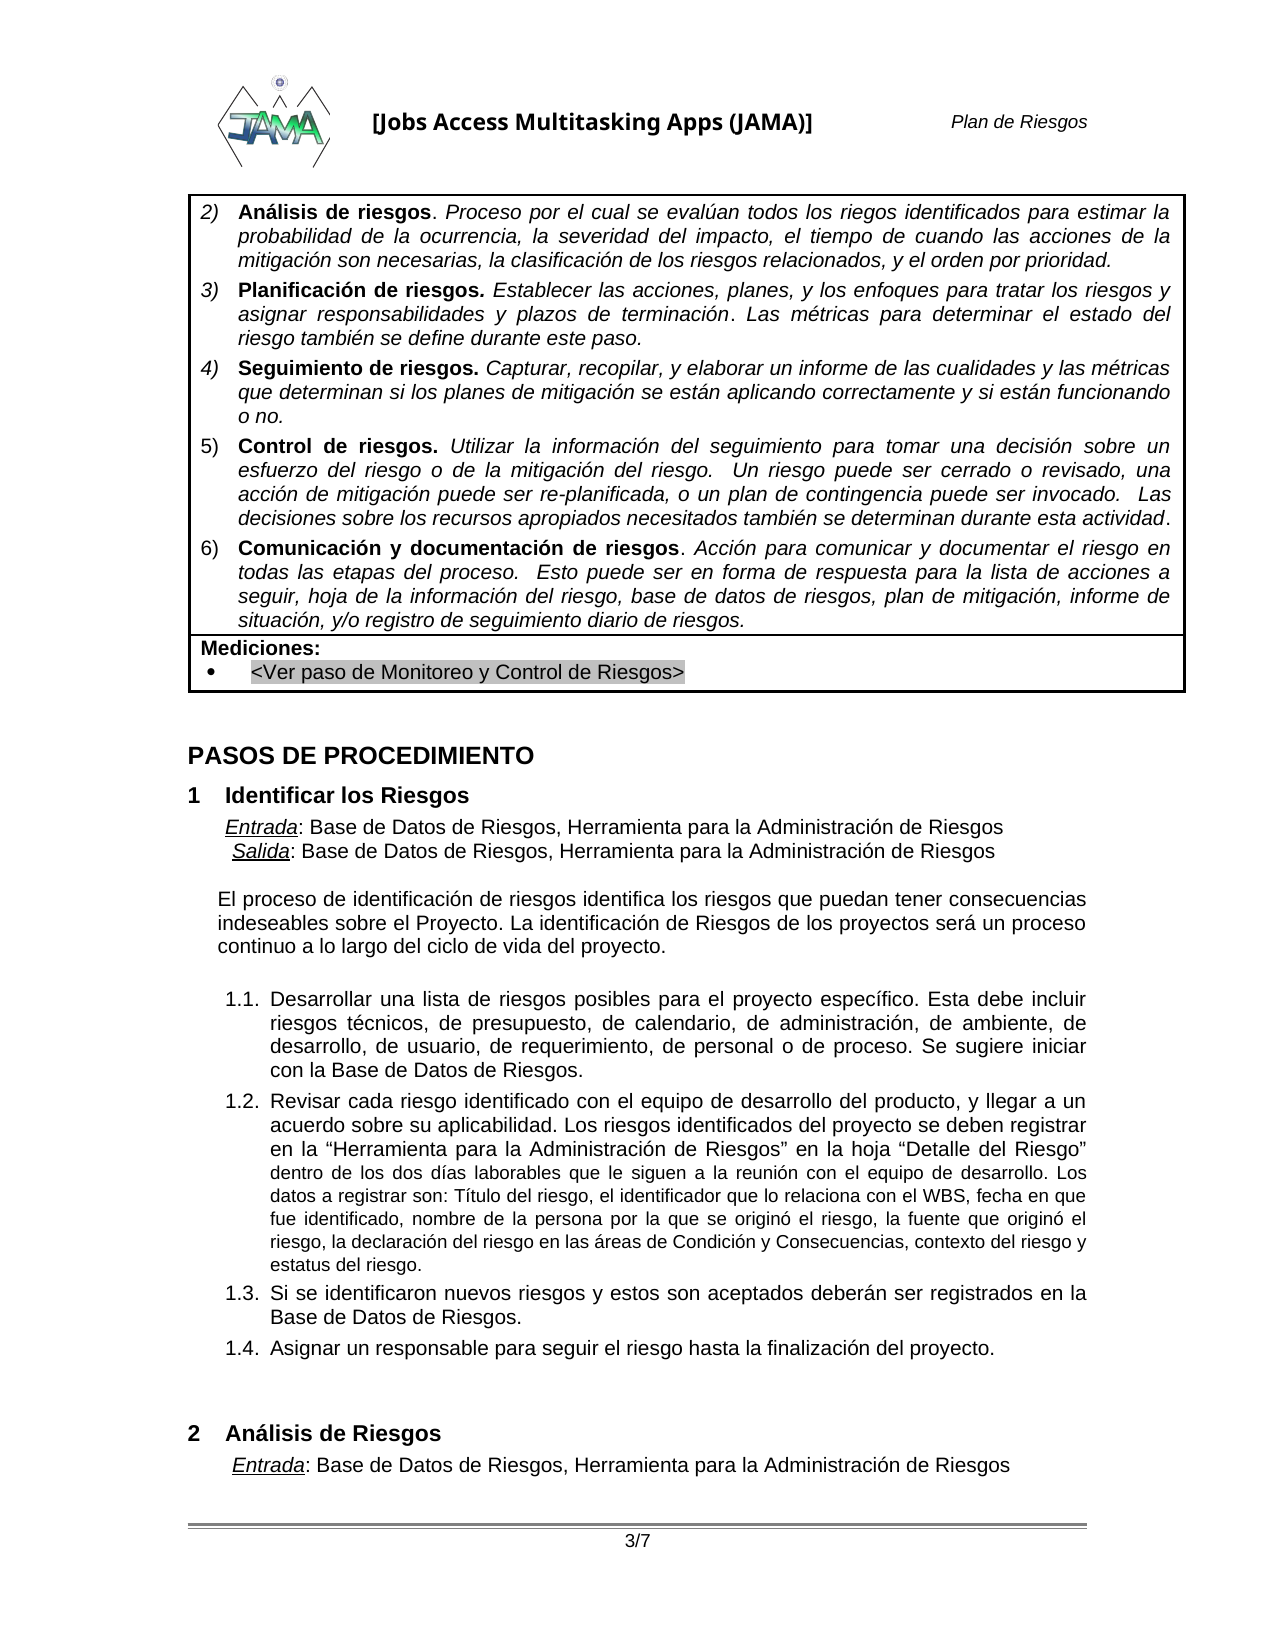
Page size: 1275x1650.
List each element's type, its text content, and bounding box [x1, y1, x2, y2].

list Revisar cada riesgo identificado con el equipo de desarrollo del producto, y llegar a un acuerdo sobre su aplicabilidad. Los riesgos identificados del proyecto se deben registrar en la “Herramienta para de Riesgos” en la hoja “Detalle del Riesgo” dentro de los dos días laborables que le siguen a la reunión con el equipo de desarrollo. Los datos a registrar son: Título del riesgo, el identificador que lo relaciona con el WBS, fecha en que fue identificado, nombre de la persona por la que se originó el riesgo, la fuente que originó el riesgo, la declaración del riesgo en las áreas de Condición y Consecuencias, contexto del riesgo y estatus del riesgo. [225, 1088, 1087, 1275]
subtitle PASOS DE PROCEDIMIENTO [187, 741, 1087, 769]
list Identificar los Riesgos [187, 782, 1087, 808]
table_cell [191, 196, 1183, 634]
list Análisis de Riesgos [187, 1420, 1087, 1447]
text Entrada: Base de Datos de Riesgos, Herramienta para de Riesgos [225, 814, 1087, 838]
table_cell Mediciones: <Ver paso de Monitoreo y Control de Riesgos> [191, 636, 1183, 690]
text El proceso de identificación de riesgos identifica los riesgos que puedan tener consecuencias indeseables sobre el Proyecto. La identificación de Riesgos de los proyectos será un proceso continuo a lo largo del ciclo de vida del proyecto. [217, 886, 1087, 958]
list Desarrollar una lista de riesgos posibles para el proyecto específico. Esta debe incluir riesgos técnicos, de presupuesto, de calendario, de administración, de ambiente, de desarrollo, de usuario, de requerimiento, de personal o de proceso. Se sugiere iniciar con de Datos de Riesgos. [225, 986, 1087, 1082]
text Salida: Base de Datos de Riesgos, Herramienta para de Riesgos [232, 838, 1087, 862]
text Entrada: Base de Datos de Riesgos, Herramienta para de Riesgos [232, 1453, 1087, 1477]
list Si se identificaron nuevos riesgos y estos son aceptados deberán ser registrados en de Datos de Riesgos. [225, 1281, 1087, 1329]
list Asignar un responsable para seguir el riesgo hasta la finalización del proyecto. [225, 1335, 1087, 1359]
